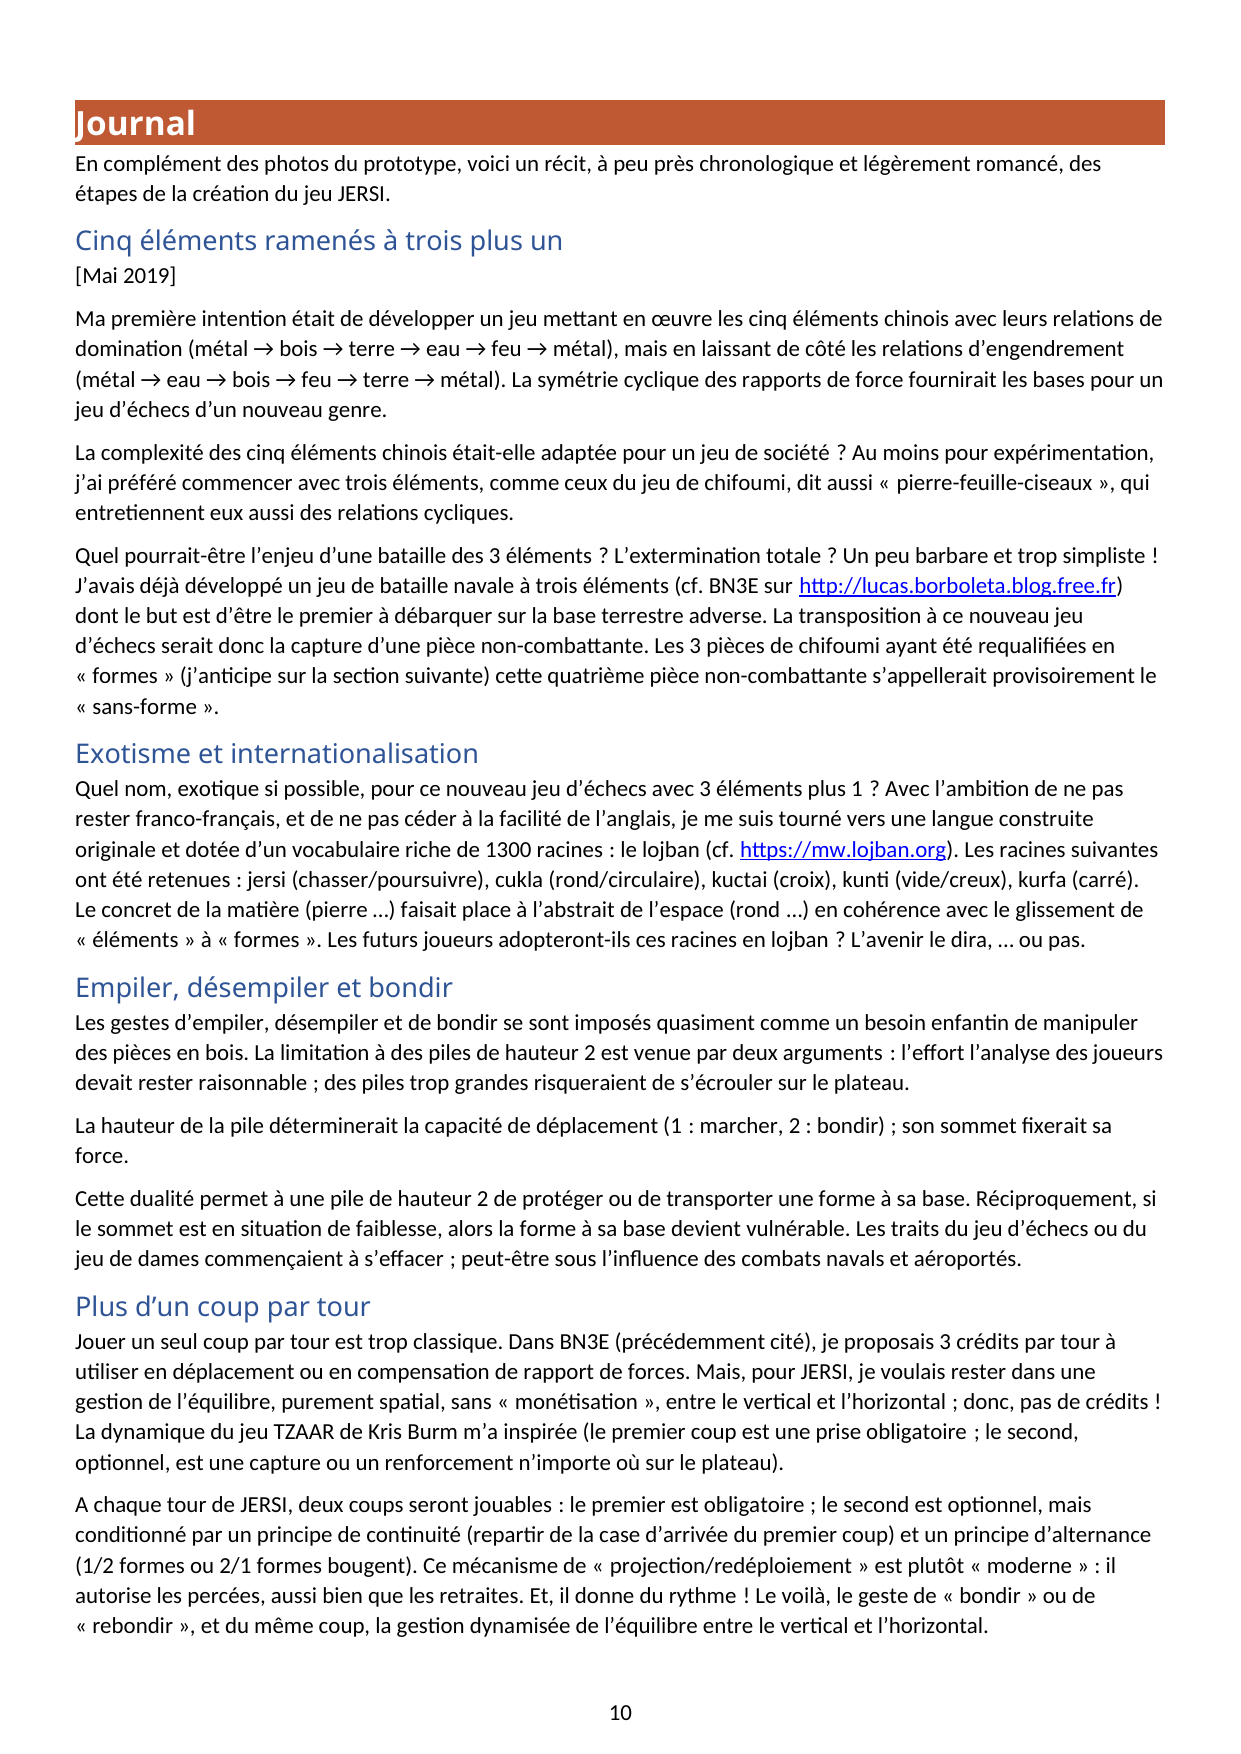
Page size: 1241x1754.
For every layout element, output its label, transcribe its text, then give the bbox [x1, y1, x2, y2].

text Les gestes d’empiler, désempiler et de bondir se sont imposés quasiment comme un besoin enfantin de manipuler des pièces en bois. La limitation à des piles de hauteur 2 est venue par deux arguments : l’effort l’analyse des joueurs devait rester raisonnable ; des piles trop grandes risqueraient de s’écrouler sur le plateau. [75, 1008, 1165, 1096]
text A chaque tour de JERSI, deux coups seront jouables : le premier est obligatoire ; le second est optionnel, mais conditionné par un principe de continuité (repartir de la case d’arrivée du premier coup) et un principe d’alternance (1/2 formes ou 2/1 formes bougent). Ce mécanisme de « projection/redéploiement » est plutôt « moderne » : il autorise les percées, aussi bien que les retraites. Et, il donne du rythme ! Le voilà, le geste de « bondir » ou de « rebondir », et du même coup, la gestion dynamisée de l’équilibre entre le vertical et l’horizontal. [75, 1490, 1165, 1639]
text Ma première intention était de développer un jeu mettant en œuvre les cinq éléments chinois avec leurs relations de domination (métal → bois → terre → eau → feu → métal), mais en laissant de côté les relations d’engendrement (métal → eau → bois → feu → terre → métal). La symétrie cyclique des rapports de force fournirait les bases pour un jeu d’échecs d’un nouveau genre. [75, 304, 1165, 423]
subtitle Empiler, désempiler et bondir [75, 968, 1165, 1005]
subtitle Journal [196, 100, 1165, 145]
subtitle Exotisme et internationalisation [75, 734, 1165, 771]
subtitle Plus d’un coup par tour [75, 1287, 1165, 1324]
text La complexité des cinq éléments chinois était-elle adaptée pour un jeu de société ? Au moins pour expérimentation, j’ai préféré commencer avec trois éléments, comme ceux du jeu de chifoumi, dit aussi « pierre-feuille-ciseaux », qui entretiennent eux aussi des relations cycliques. [75, 438, 1165, 526]
text La hauteur de la pile déterminerait la capacité de déplacement (1 : marcher, 2 : bondir) ; son sommet fixerait sa force. [75, 1111, 1165, 1169]
subtitle Cinq éléments ramenés à trois plus un [75, 222, 1165, 259]
text Jouer un seul coup par tour est trop classique. Dans BN3E (précédemment cité), je proposais 3 crédits par tour à utiliser en déplacement ou en compensation de rapport de forces. Mais, pour JERSI, je voulais rester dans une gestion de l’équilibre, purement spatial, sans « monétisation », entre le vertical et l’horizontal ; donc, pas de crédits ! La dynamique du jeu TZAAR de Kris Burm m’a inspirée (le premier coup est une prise obligatoire ; le second, optionnel, est une capture ou un renforcement n’importe où sur le plateau). [75, 1327, 1165, 1476]
text Cette dualité permet à une pile de hauteur 2 de protéger ou de transporter une forme à sa base. Réciproquement, si le sommet est en situation de faiblesse, alors la forme à sa base devient vulnérable. Les traits du jeu d’échecs ou du jeu de dames commençaient à s’effacer ; peut-être sous l’influence des combats navals et aéroportés. [75, 1184, 1165, 1272]
text [Mai 2019] [75, 262, 1165, 290]
text Quel pourrait-être l’enjeu d’une bataille des 3 éléments ? L’extermination totale ? Un peu barbare et trop simpliste ! J’avais déjà développé un jeu de bataille navale à trois éléments (cf. BN3E sur http://lucas.borboleta.blog.free.fr) dont le but est d’être le premier à débarquer sur la base terrestre adverse. La transposition à ce nouveau jeu d’échecs serait donc la capture d’une pièce non-combattante. Les 3 pièces de chifoumi ayant été requalifiées en « formes » (j’anticipe sur la section suivante) cette quatrième pièce non-combattante s’appellerait provisoirement le « sans-forme ». [75, 541, 1165, 720]
text En complément des photos du prototype, voici un récit, à peu près chronologique et légèrement romancé, des étapes de la création du jeu JERSI. [75, 149, 1165, 207]
text Quel nom, exotique si possible, pour ce nouveau jeu d’échecs avec 3 éléments plus 1 ? Avec l’ambition de ne pas rester franco-français, et de ne pas céder à la facilité de l’anglais, je me suis tourné vers une langue construite originale et dotée d’un vocabulaire riche de 1300 racines : le lojban (cf. https://mw.lojban.org). Les racines suivantes ont été retenues : jersi (chasser/poursuivre), cukla (rond/circulaire), kuctai (croix), kunti (vide/creux), kurfa (carré). Le concret de la matière (pierre …) faisait place à l’abstrait de l’espace (rond …) en cohérence avec le glissement de « éléments » à « formes ». Les futurs joueurs adopteront-ils ces racines en lojban ? L’avenir le dira, … ou pas. [75, 774, 1165, 953]
